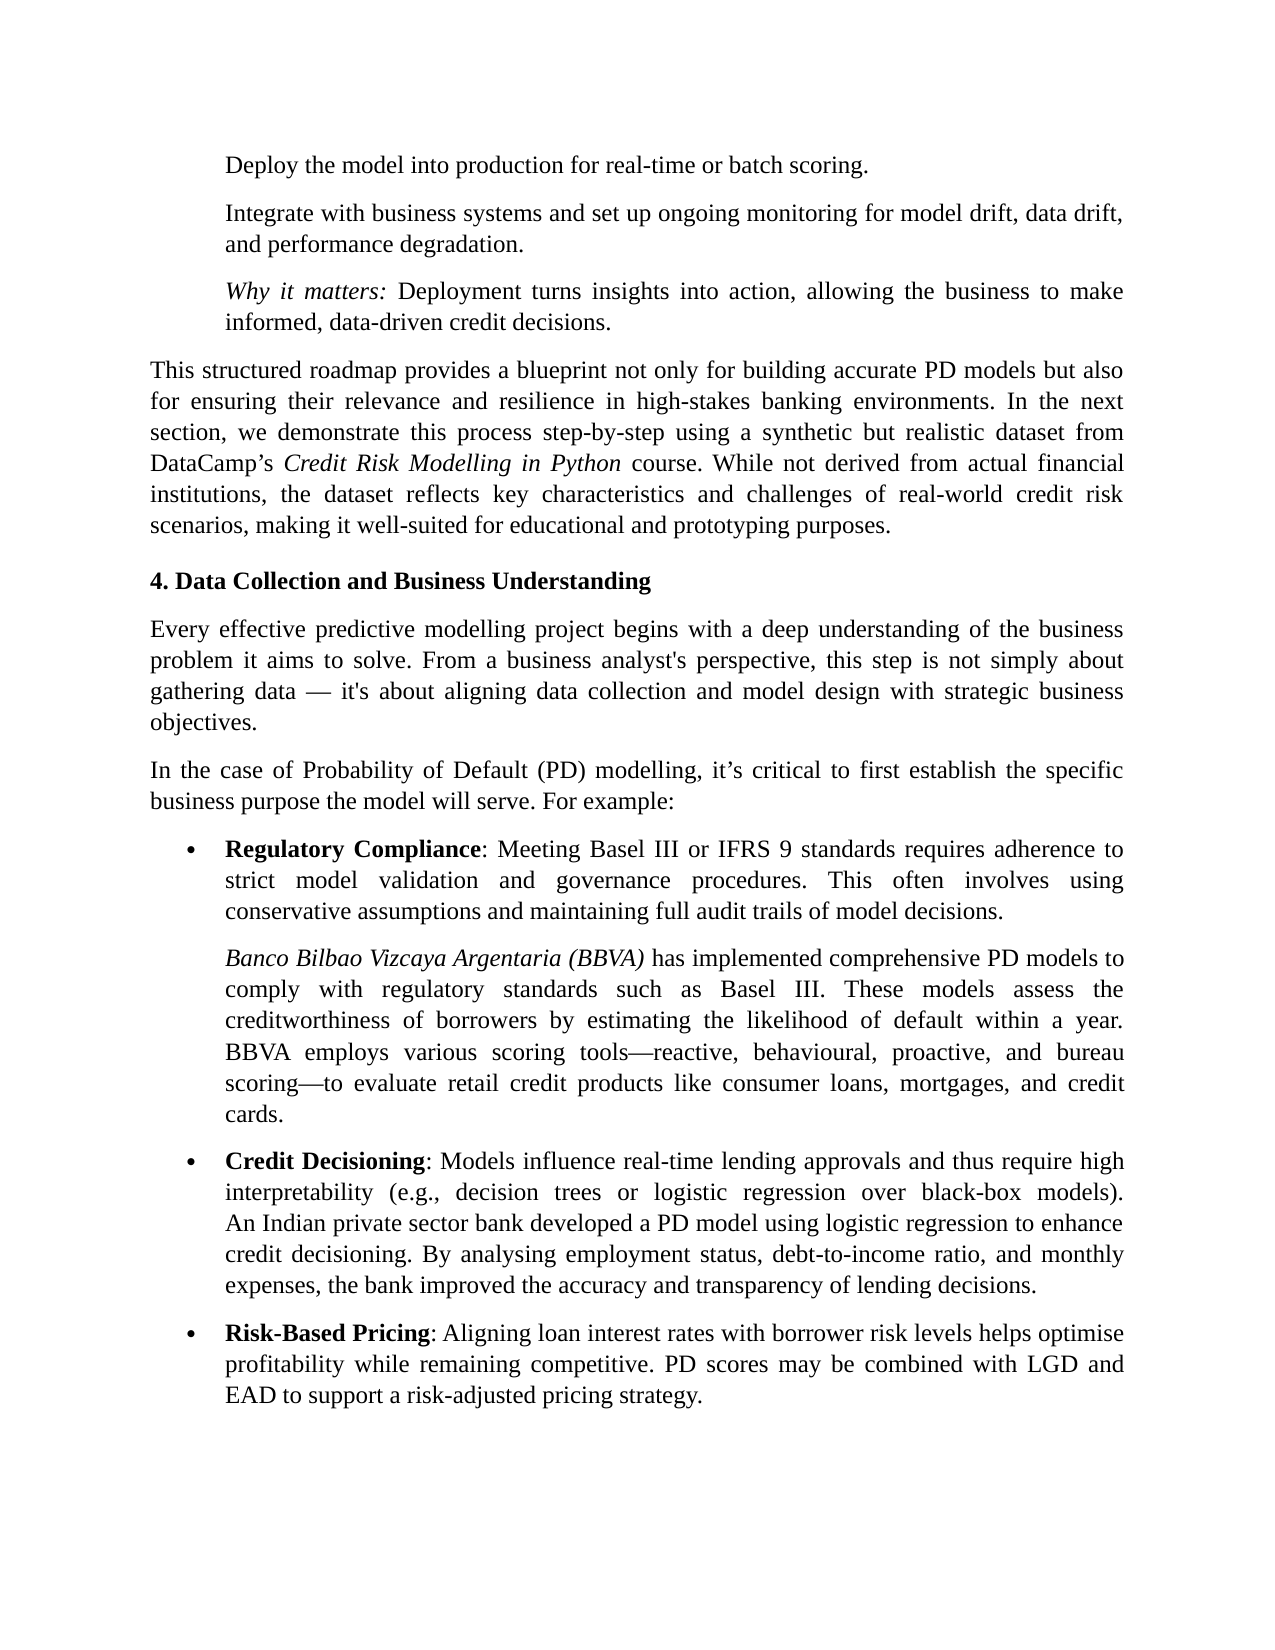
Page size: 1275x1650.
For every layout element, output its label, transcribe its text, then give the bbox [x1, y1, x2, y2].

text In the case of Probability of Default (PD) modelling, it’s critical to first establish the specific business purpose the model will serve. For example: [150, 755, 1125, 815]
text Every effective predictive modelling project begins with a deep understanding of the business problem it aims to solve. From a business analyst's perspective, this step is not simply about gathering data — it's about aligning data collection and model design with strategic business objectives. [150, 614, 1125, 736]
text 4. Data Collection and Business Understanding [150, 566, 1125, 595]
list Regulatory Compliance: Meeting Basel III or IFRS 9 standards requires adherence to strict model validation and governance procedures. This often involves using conservative assumptions and maintaining full audit trails of model decisions. [187, 834, 1125, 924]
text Banco Bilbao Vizcaya Argentaria (BBVA) has implemented comprehensive PD models to comply with regulatory standards such as Basel III. These models assess the creditworthiness of borrowers by estimating the likelihood of default within a year. BBVA employs various scoring tools—reactive, behavioural, proactive, and bureau scoring—to evaluate retail credit products like consumer loans, mortgages, and credit cards. [225, 943, 1125, 1127]
text Why it matters: Deployment turns insights into action, allowing the business to make informed, data-driven credit decisions. [225, 276, 1125, 336]
list Risk-Based Pricing: Aligning loan interest rates with borrower risk levels helps optimise profitability while remaining competitive. PD scores may be combined with LGD and EAD to support a risk-adjusted pricing strategy. [187, 1318, 1125, 1409]
list Credit Decisioning: Models influence real-time lending approvals and thus require high interpretability (e.g., decision trees or logistic regression over black-box models). An Indian private sector bank developed a PD model using logistic regression to enhance credit decisioning. By analysing employment status, debt-to-income ratio, and monthly expenses, the bank improved the accuracy and transparency of lending decisions. [187, 1146, 1125, 1299]
text Deploy the model into production for real-time or batch scoring. [225, 150, 1125, 179]
text Integrate with business systems and set up ongoing monitoring for model drift, data drift, and performance degradation. [225, 198, 1125, 257]
text This structured roadmap provides a blueprint not only for building accurate PD models but also for ensuring their relevance and resilience in high-stakes banking environments. In the next section, we demonstrate this process step-by-step using a synthetic but realistic dataset from DataCamp’s Credit Risk Modelling in Python course. While not derived from actual financial institutions, the dataset reflects key characteristics and challenges of real-world credit risk scenarios, making it well-suited for educational and prototyping purposes. [150, 355, 1125, 539]
